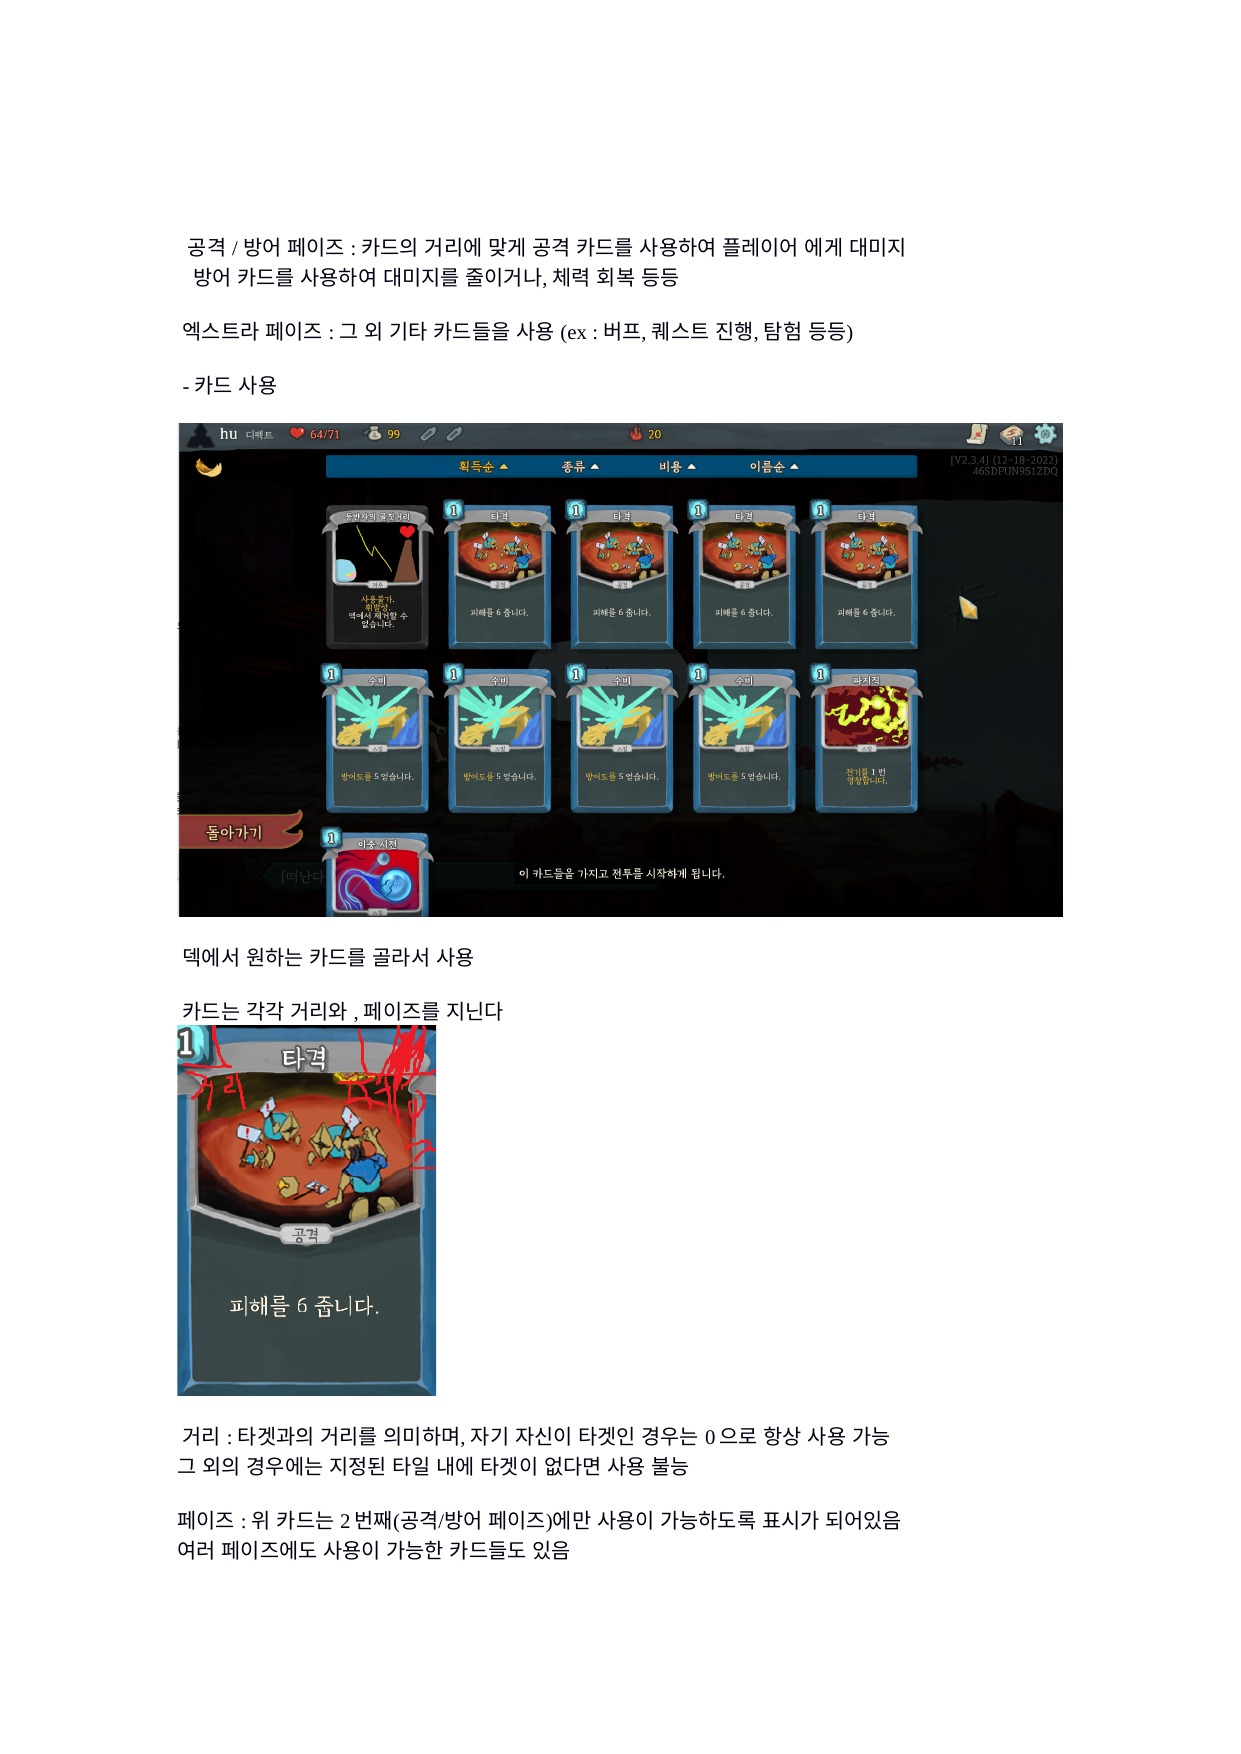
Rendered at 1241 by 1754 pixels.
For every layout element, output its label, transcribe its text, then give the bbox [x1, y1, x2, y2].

text - 카드 사용 [177, 369, 1063, 400]
picture [177, 1025, 437, 1396]
text 방어 카드를 사용하여 대미지를 줄이거나, 체력 회복 등등 [177, 261, 1063, 291]
text 페이즈 : 위 카드는 2번째(공격/방어 페이즈)에만 사용이 가능하도록 표시가 되어있음 [177, 1504, 1063, 1535]
text 카드는 각각 거리와 , 페이즈를 지닌다 [177, 995, 1063, 1026]
text 여러 페이즈에도 사용이 가능한 카드들도 있음 [177, 1535, 1063, 1565]
picture [177, 423, 1063, 917]
text 덱에서 원하는 카드를 골라서 사용 [177, 941, 1063, 971]
text 거리 : 타겟과의 거리를 의미하며, 자기 자신이 타겟인 경우는 0으로 항상 사용 가능 [177, 1420, 1063, 1450]
text 그 외의 경우에는 지정된 타일 내에 타겟이 없다면 사용 불능 [177, 1450, 1063, 1481]
text 공격 / 방어 페이즈 : 카드의 거리에 맞게 공격 카드를 사용하여 플레이어 에게 대미지 [177, 231, 1063, 261]
text 엑스트라 페이즈 : 그 외 기타 카드들을 사용 (ex : 버프, 퀘스트 진행, 탐험 등등) [177, 315, 1063, 346]
